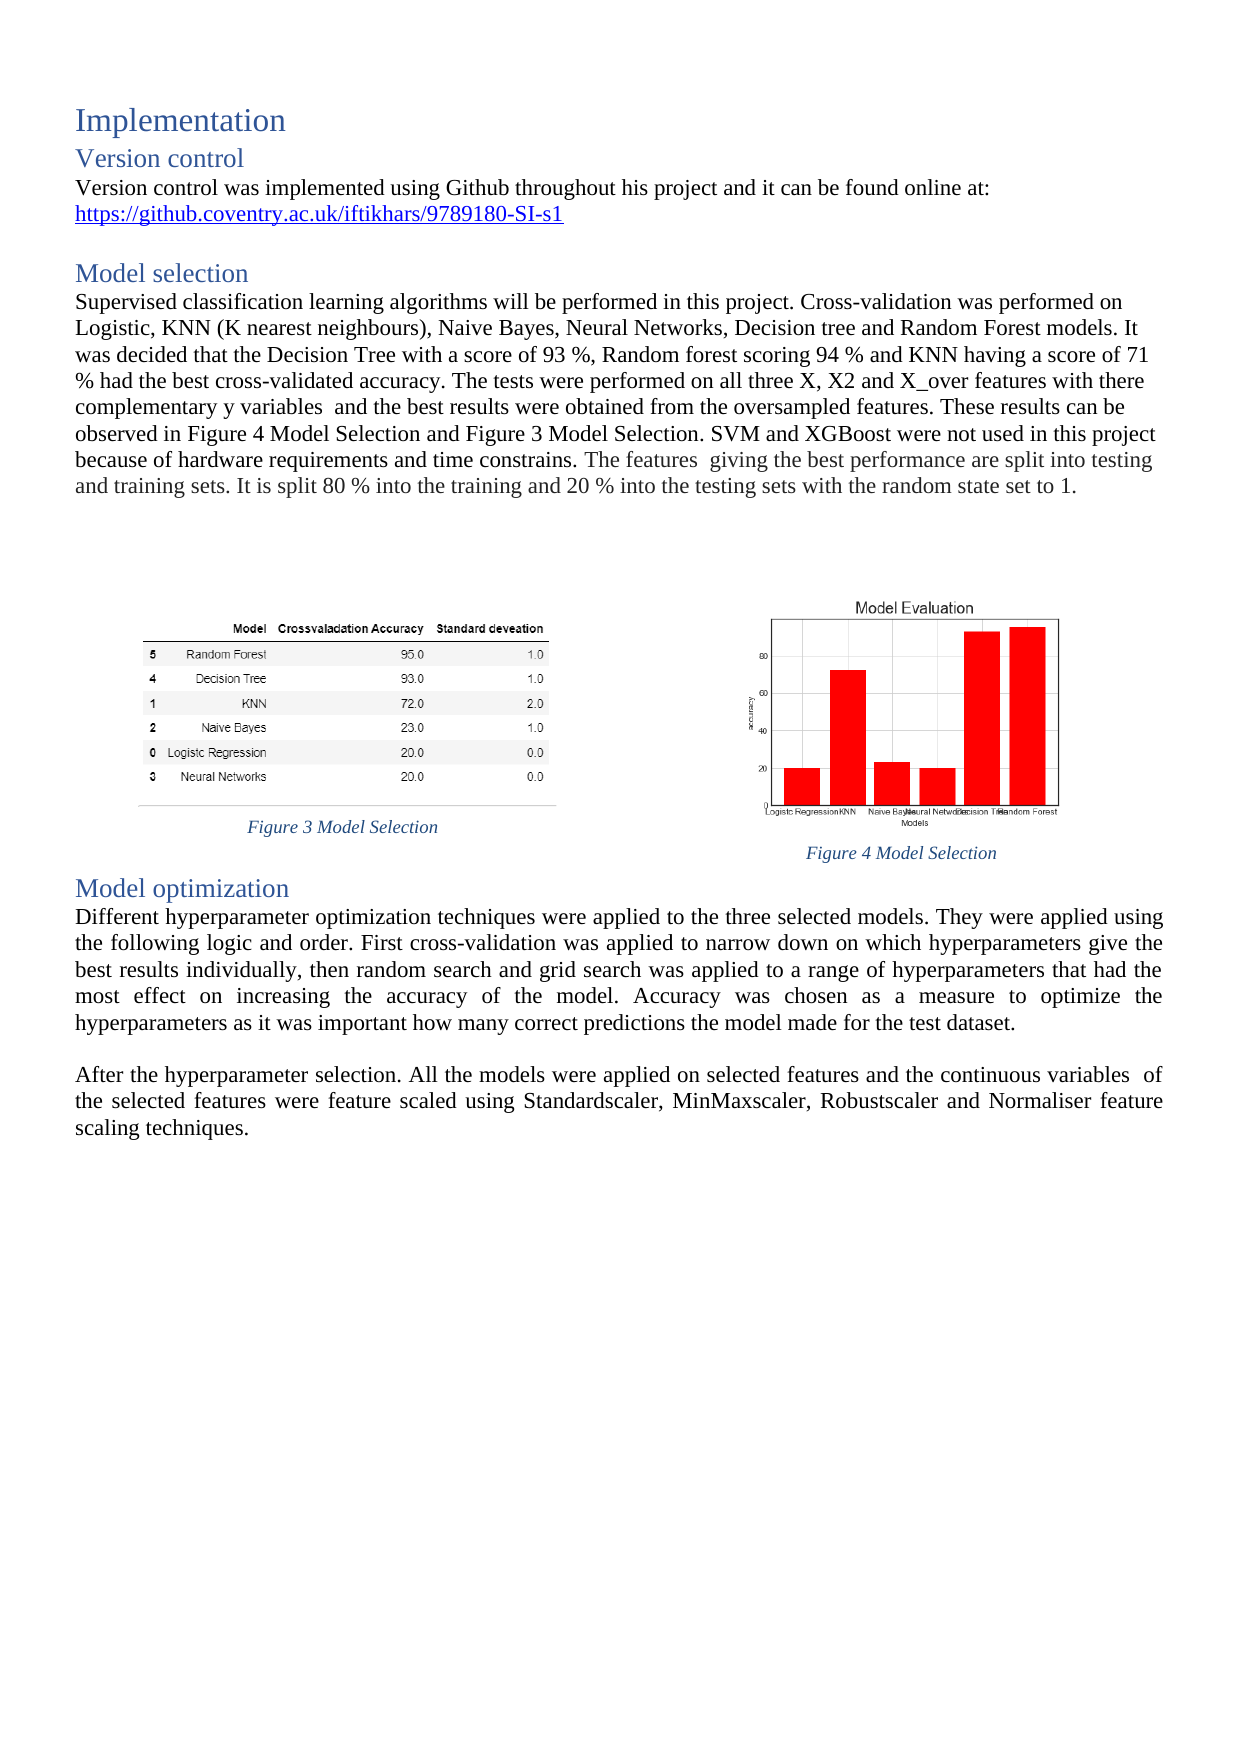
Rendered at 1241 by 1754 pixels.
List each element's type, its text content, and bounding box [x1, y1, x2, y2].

text Supervised classification learning algorithms will be performed in this project. Cross-validation was performed on Logistic, KNN (K nearest neighbours), Naive Bayes, Neural Networks, Decision tree and Random Forest models. It was decided that the Decision Tree with a score of 93 %, Random forest scoring 94 % and KNN having a score of 71 % had the best cross-validated accuracy. The tests were performed on all three X, X2 and X_over features with there complementary y variables and the best results were obtained from the oversampled features. These results can be observed in Figure 3 Model Selection and Figure 4 Model Selection. SVM and XGBoost were not used in this project because of hardware requirements and time constrains. The features giving the best performance are split into testing and training sets. It is split 80 % into the training and 20 % into the testing sets with the random state set to 1. [75, 288, 1165, 499]
subtitle Model optimization [75, 872, 1165, 903]
text Different hyperparameter optimization techniques were applied to the three selected models. They were applied using the following logic and order. First cross-validation was applied to narrow down on which hyperparameters give the best results individually, then random search and grid search was applied to a range of hyperparameters that had the most effect on increasing the accuracy of the model. Accuracy was chosen as a measure to optimize the hyperparameters as it was important how many correct predictions the model made for the test dataset. [75, 903, 1165, 1035]
text Version control was implemented using Github throughout his project and it can be found online at: https://github.coventry.ac.uk/iftikhars/9789180-SI-s1 [75, 174, 1165, 226]
text After the hyperparameter selection. All the models were applied on selected features and the continuous variables of the selected features were feature scaled using Standardscaler, MinMaxscaler, Robustscaler and Normaliser feature scaling techniques. [75, 1061, 1165, 1140]
picture [741, 595, 1063, 833]
subtitle Implementation [75, 100, 1165, 138]
subtitle Version control [75, 142, 1165, 174]
picture [130, 604, 557, 807]
subtitle Model selection [75, 257, 1165, 288]
